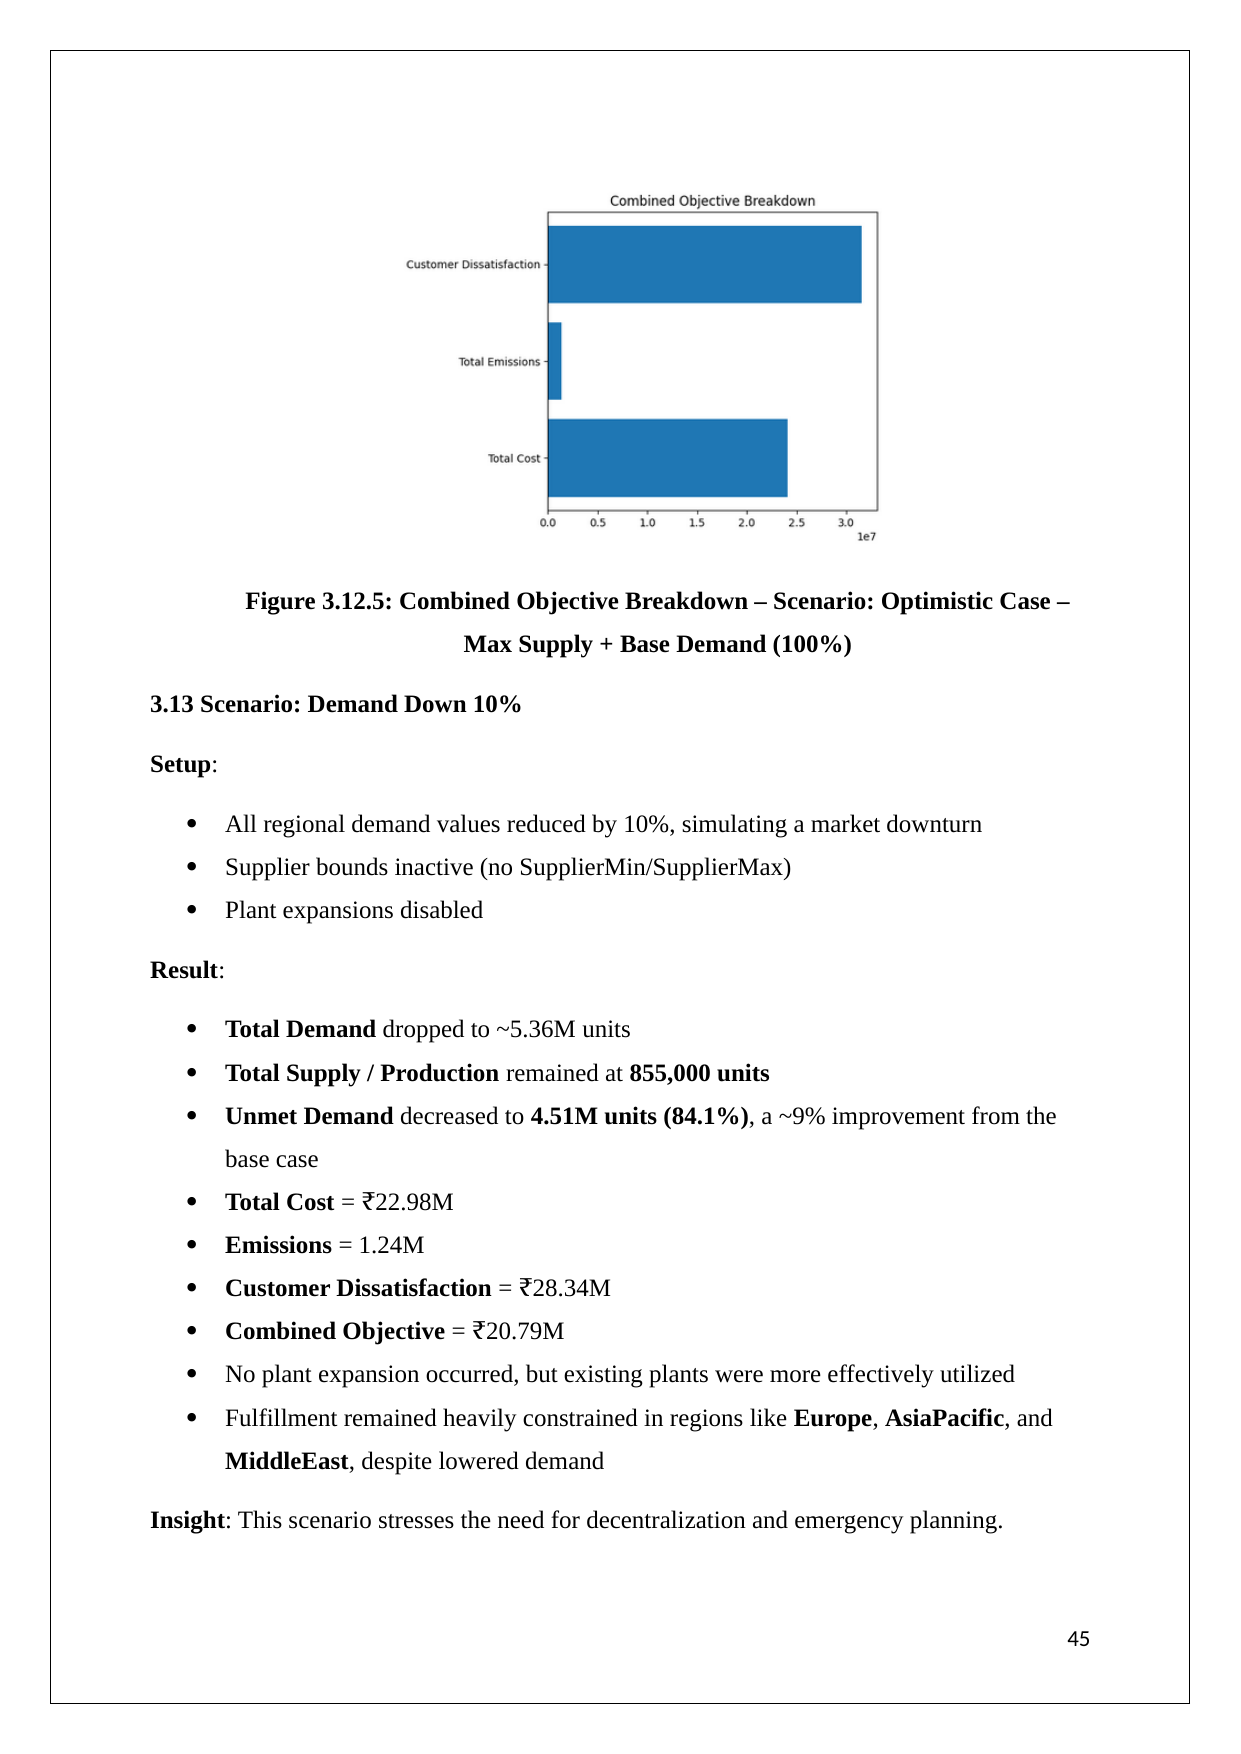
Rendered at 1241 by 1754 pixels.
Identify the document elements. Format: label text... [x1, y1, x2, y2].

list Total Supply / Production remained at 855,000 units [187, 1058, 1090, 1086]
list Total Cost = ₹22.98M [187, 1187, 1090, 1216]
list Combined Objective = ₹20.79M [187, 1316, 1090, 1345]
list Unmet Demand decreased to 4.51M units (84.1%), a ~9% improvement from the base case [187, 1101, 1090, 1173]
list Emissions = 1.24M [187, 1230, 1090, 1259]
list All regional demand values reduced by 10%, simulating a market downturn [187, 809, 1090, 837]
list Fulfillment remained heavily constrained in regions like Europe, AsiaPacific, and MiddleEast, despite lowered demand [187, 1403, 1090, 1474]
picture [391, 186, 924, 556]
list Customer Dissatisfaction = ₹28.34M [187, 1273, 1090, 1302]
text Setup: [150, 749, 1090, 778]
text Result: [150, 955, 1090, 983]
list Plant expansions disabled [187, 895, 1090, 924]
list Supplier bounds inactive (no SupplierMin/SupplierMax) [187, 852, 1090, 881]
text Figure 3.12.5: Combined Objective Breakdown – Scenario: Optimistic Case – Max Supply + Base Demand (100%) [225, 586, 1090, 658]
list No plant expansion occurred, but existing plants were more effectively utilized [187, 1359, 1090, 1388]
text Insight: This scenario stresses the need for decentralization and emergency planning. [150, 1506, 1090, 1534]
list Total Demand dropped to ~5.36M units [187, 1014, 1090, 1043]
text 3.13 Scenario: Demand Down 10% [150, 689, 1090, 718]
